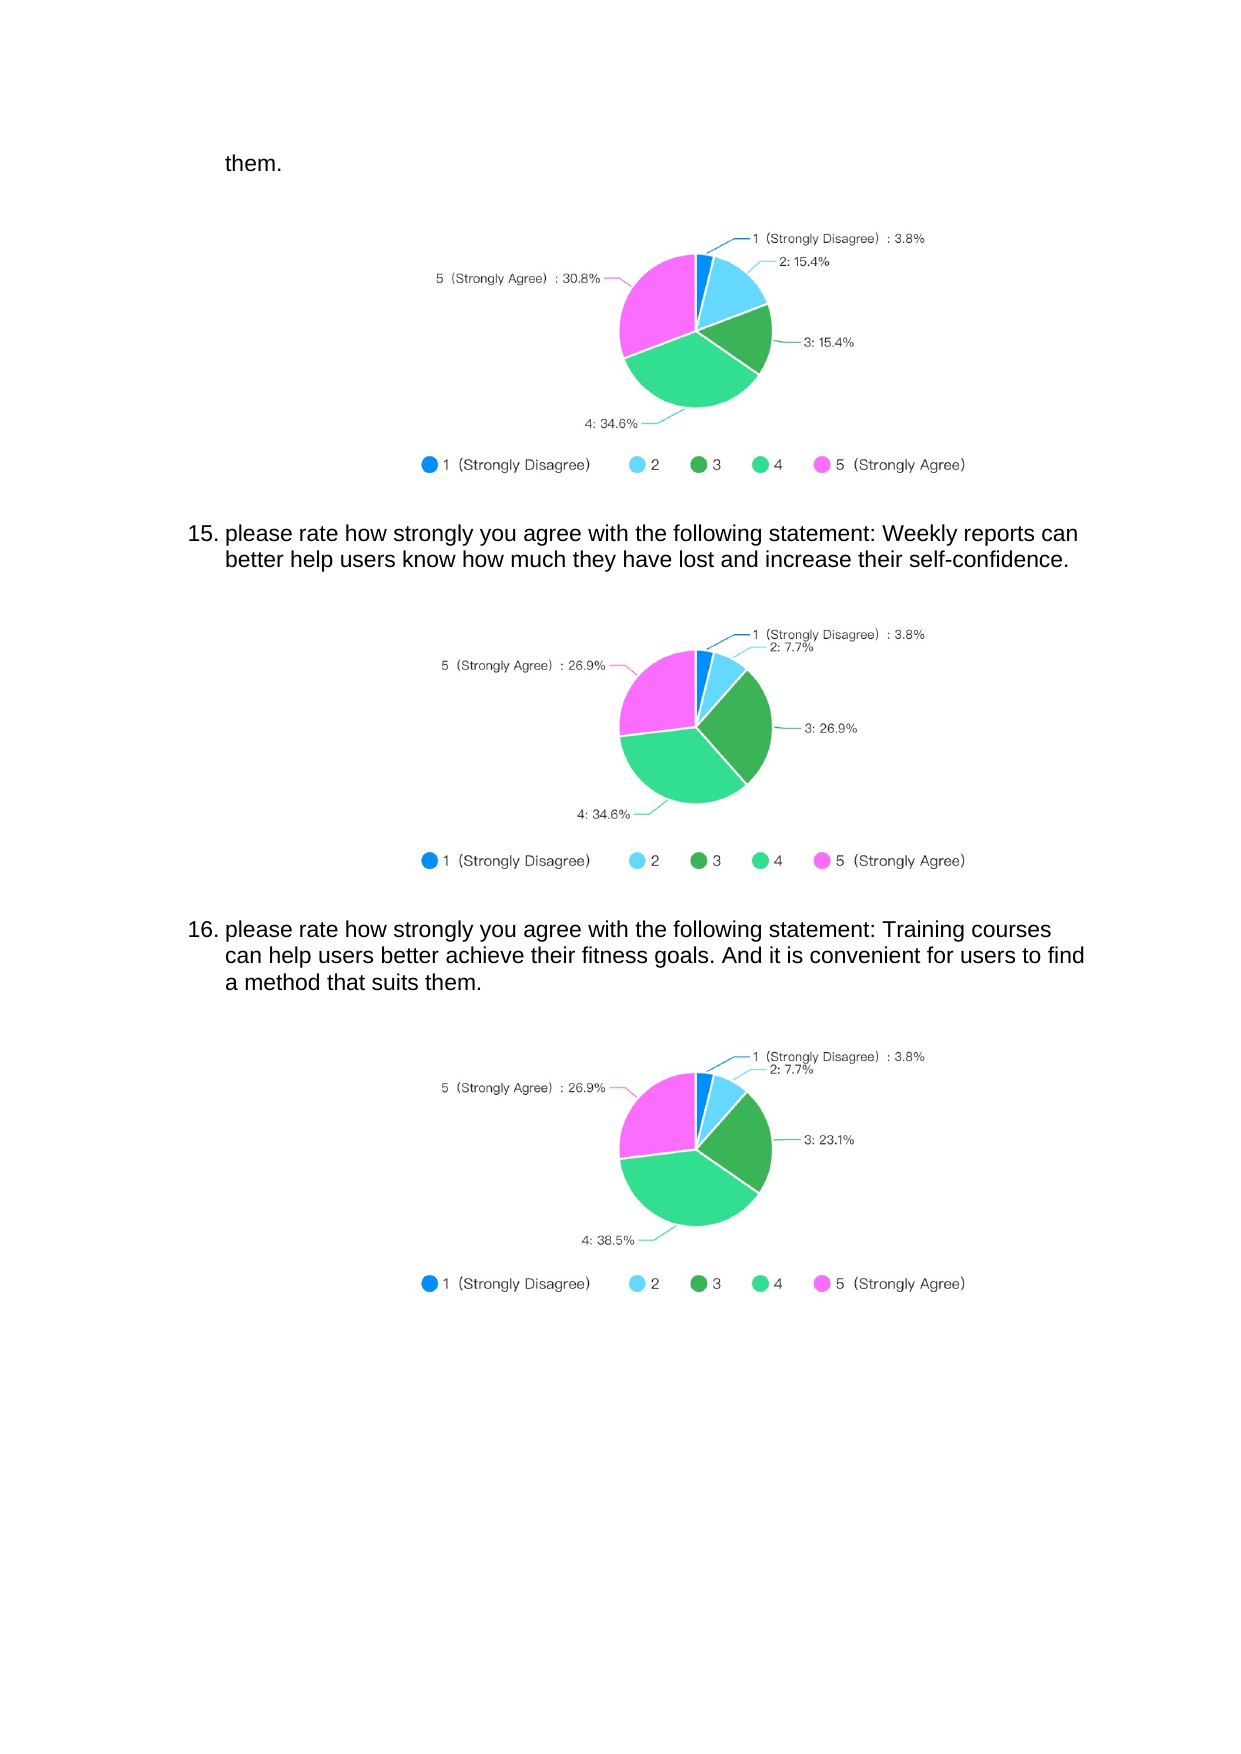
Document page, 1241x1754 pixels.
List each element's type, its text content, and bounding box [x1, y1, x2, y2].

picture [225, 995, 1166, 1339]
picture [225, 176, 1166, 520]
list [187, 150, 1090, 520]
picture [225, 572, 1166, 916]
